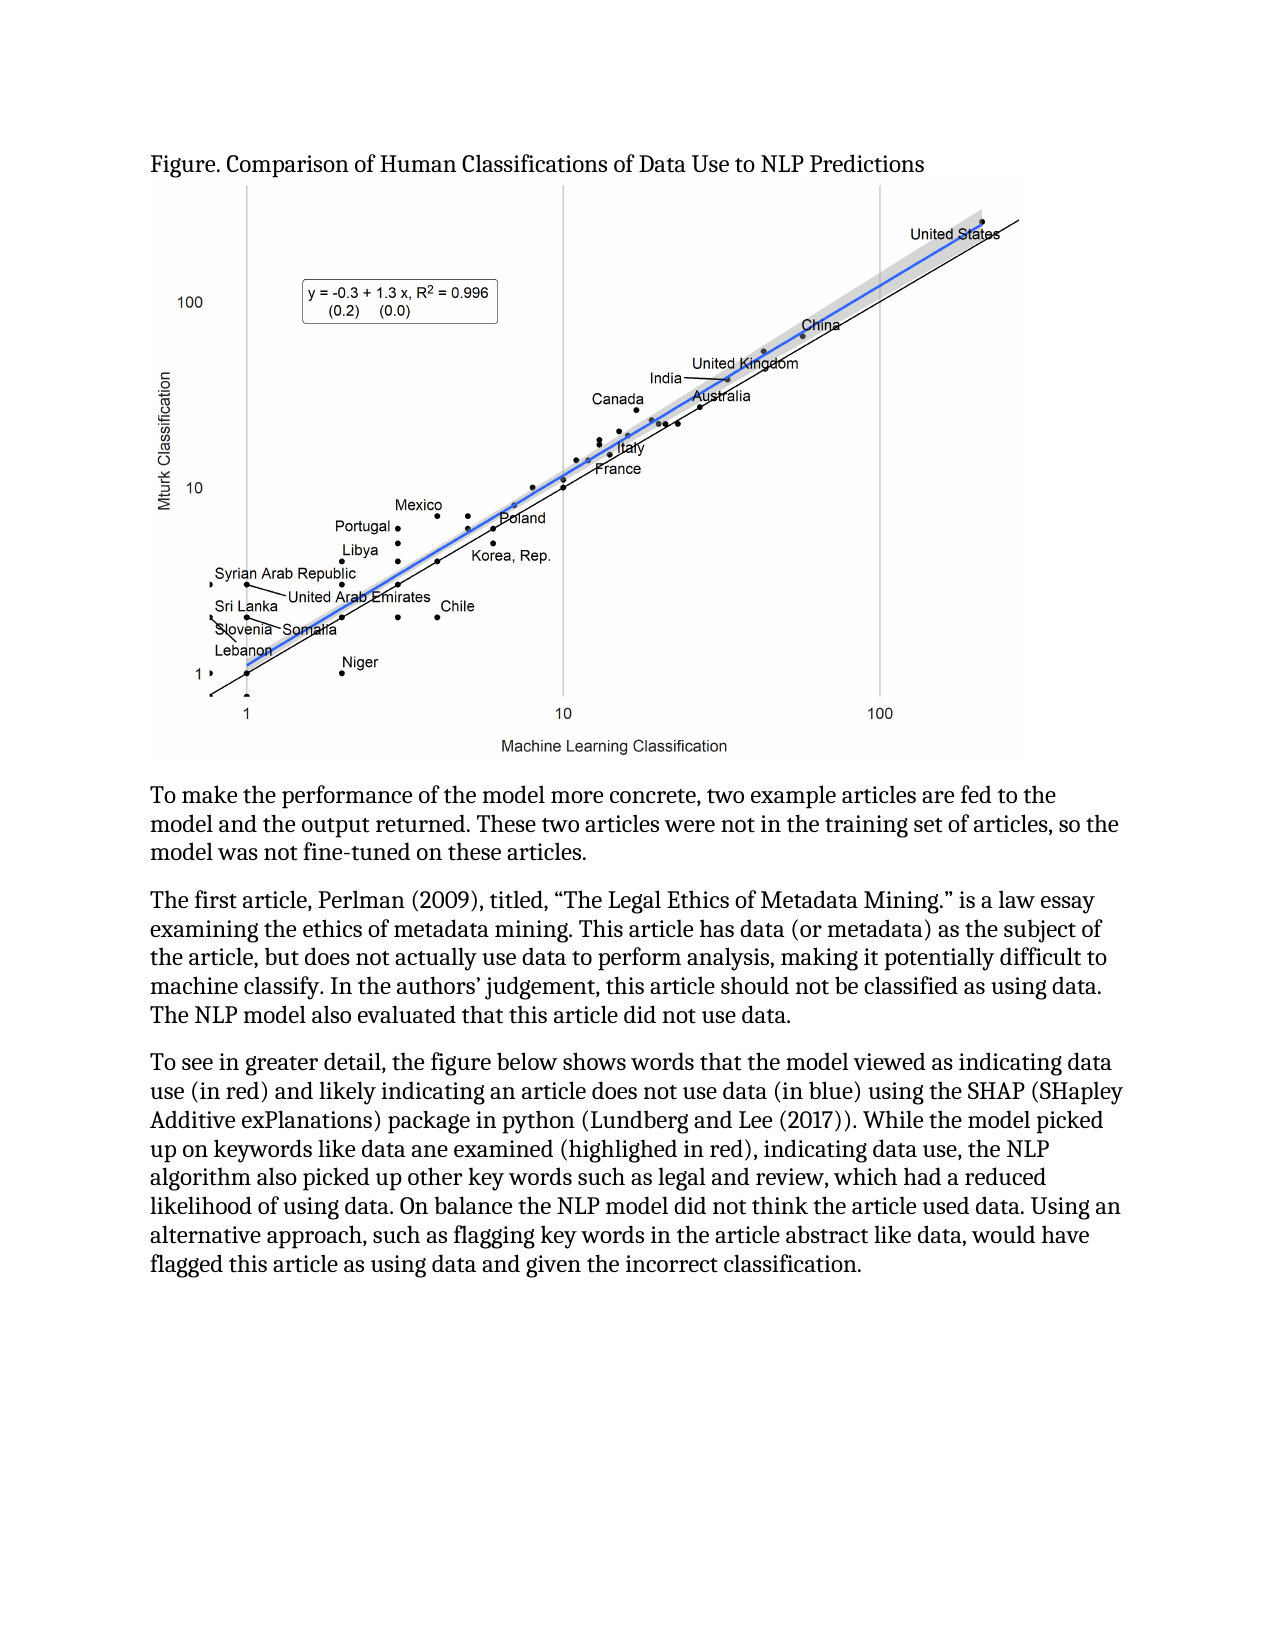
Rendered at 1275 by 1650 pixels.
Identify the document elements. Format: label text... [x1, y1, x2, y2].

picture [150, 178, 1025, 762]
text To make the performance of the model more concrete, two example articles are fed to the model and the output returned. These two articles were not in the training set of articles, so the model was not fine-tuned on these articles. [150, 781, 1125, 867]
text The first article, Perlman (2009), titled, “The Legal Ethics of Metadata Mining.” is a law essay examining the ethics of metadata mining. This article has data (or metadata) as the subject of the article, but does not actually use data to perform analysis, making it potentially difficult to machine classify. In the authors’ judgement, this article should not be classified as using data. The NLP model also evaluated that this article did not use data. [150, 886, 1125, 1029]
text To see in greater detail, the figure below shows words that the model viewed as indicating data use (in red) and likely indicating an article does not use data (in blue) using the SHAP (SHapley Additive exPlanations) package in python (Lundberg and Lee (2017)). While the model picked up on keywords like data ane examined (highlighed in red), indicating data use, the NLP algorithm also picked up other key words such as legal and review, which had a reduced likelihood of using data. On balance the NLP model did not think the article used data. Using an alternative approach, such as flagging key words in the article abstract like data, would have flagged this article as using data and given the incorrect classification. [150, 1048, 1125, 1278]
